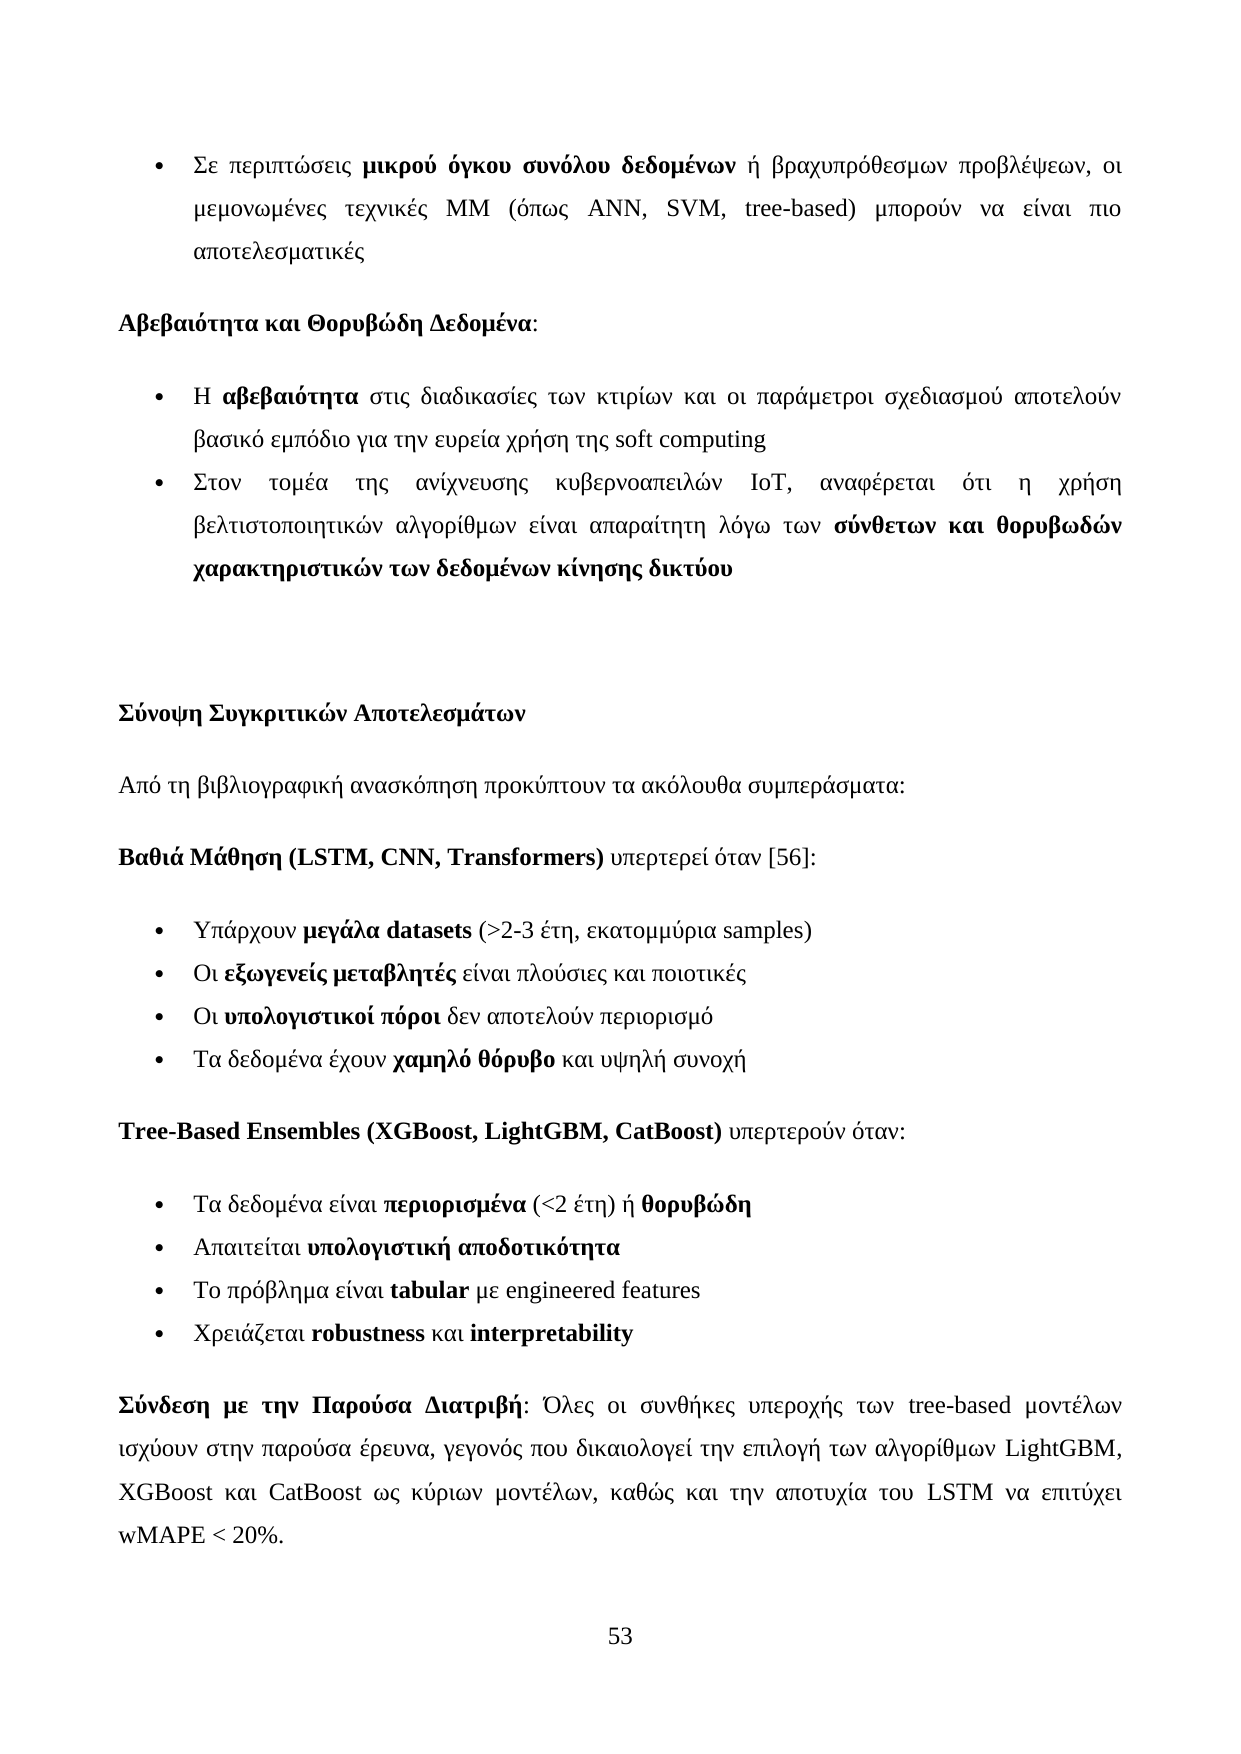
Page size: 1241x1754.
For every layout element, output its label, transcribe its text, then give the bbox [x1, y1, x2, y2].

text Σύνδεση με την Παρούσα Διατριβή: Όλες οι συνθήκες υπεροχής των tree-based μοντέλων ισχύουν στην παρούσα έρευνα, γεγονός που δικαιολογεί την επιλογή των αλγορίθμων LightGBM, XGBoost και CatBoost ως κύριων μοντέλων, καθώς και την αποτυχία του LSTM να επιτύχει wMAPE < 20%. [118, 1390, 1122, 1548]
list Οι υπολογιστικοί πόροι δεν αποτελούν περιορισμό [156, 1001, 1122, 1030]
text Tree-Based Ensembles (XGBoost, LightGBM, CatBoost) υπερτερούν όταν: [118, 1116, 1122, 1145]
list Σε περιπτώσεις μικρού όγκου συνόλου δεδομένων ή βραχυπρόθεσμων προβλέψεων, οι μεμονωμένες τεχνικές ΜΜ (όπως ANN, SVM, tree-based) μπορούν να είναι πιο αποτελεσματικές [156, 150, 1122, 265]
list Τα δεδομένα είναι περιορισμένα (<2 έτη) ή θορυβώδη [156, 1189, 1122, 1217]
text Από τη βιβλιογραφική ανασκόπηση προκύπτουν τα ακόλουθα συμπεράσματα: [118, 770, 1122, 799]
list Οι εξωγενείς μεταβλητές είναι πλούσιες και ποιοτικές [156, 958, 1122, 987]
list Στον τομέα της ανίχνευσης κυβερνοαπειλών IoT, αναφέρεται ότι η χρήση βελτιστοποιητικών αλγορίθμων είναι απαραίτητη λόγω των σύνθετων και θορυβωδών χαρακτηριστικών των δεδομένων κίνησης δικτύου [156, 467, 1122, 582]
list Υπάρχουν μεγάλα datasets (>2-3 έτη, εκατομμύρια samples) [156, 915, 1122, 943]
text Αβεβαιότητα και Θορυβώδη Δεδομένα: [118, 308, 1122, 337]
list Απαιτείται υπολογιστική αποδοτικότητα [156, 1232, 1122, 1261]
list Τα δεδομένα έχουν χαμηλό θόρυβο και υψηλή συνοχή [156, 1044, 1122, 1073]
text Σύνοψη Συγκριτικών Αποτελεσμάτων [118, 698, 1122, 727]
list Η αβεβαιότητα στις διαδικασίες των κτιρίων και οι παράμετροι σχεδιασμού αποτελούν βασικό εμπόδιο για την ευρεία χρήση της soft computing [156, 381, 1122, 453]
list Χρειάζεται robustness και interpretability [156, 1318, 1122, 1347]
list Το πρόβλημα είναι tabular με engineered features [156, 1275, 1122, 1304]
text Βαθιά Μάθηση (LSTM, CNN, Transformers) υπερτερεί όταν: [118, 842, 1122, 871]
